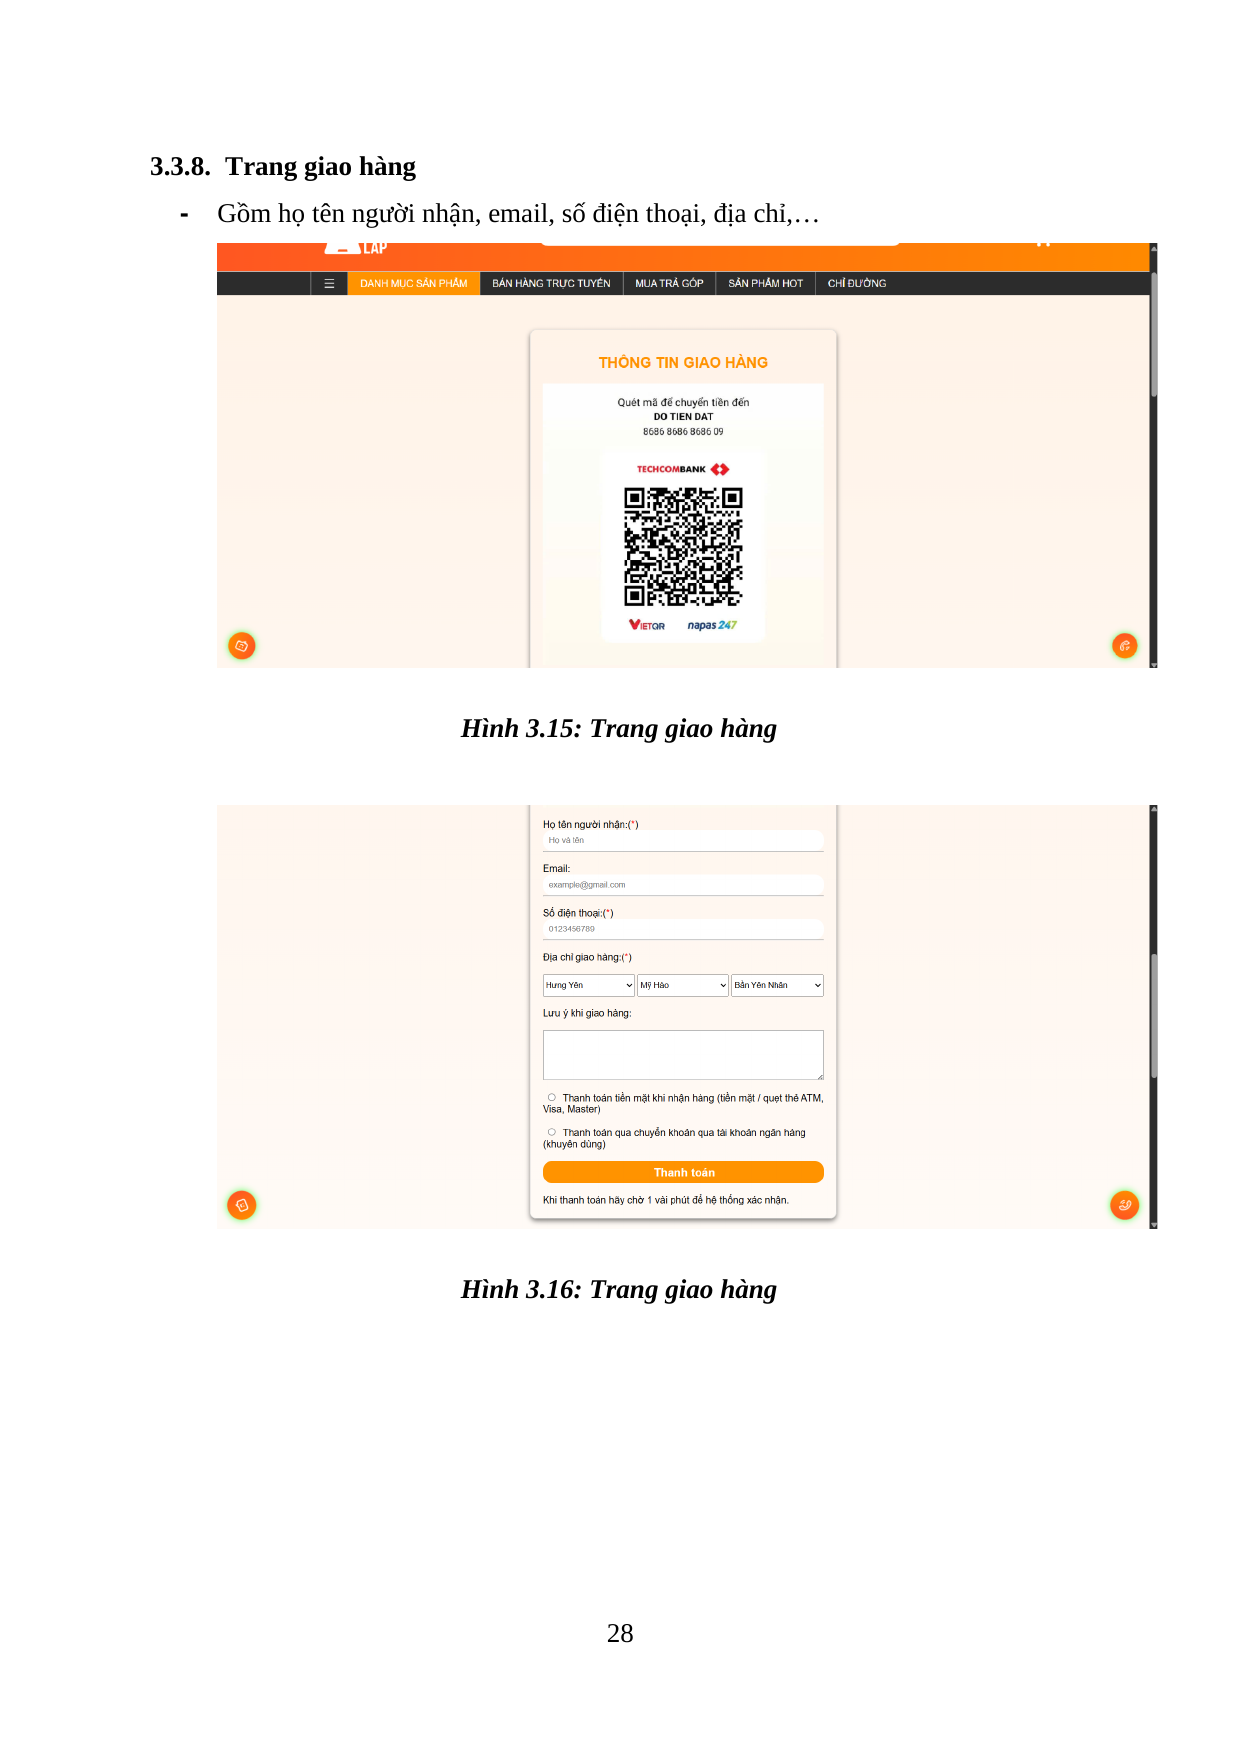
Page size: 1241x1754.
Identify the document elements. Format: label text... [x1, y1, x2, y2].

text Hình 3.15: Trang giao hàng [150, 712, 1090, 743]
picture [217, 805, 1158, 1229]
list Trang giao hàng [150, 150, 1090, 181]
text Hình 3.16: Trang giao hàng [150, 1274, 1090, 1305]
picture [217, 243, 1158, 668]
